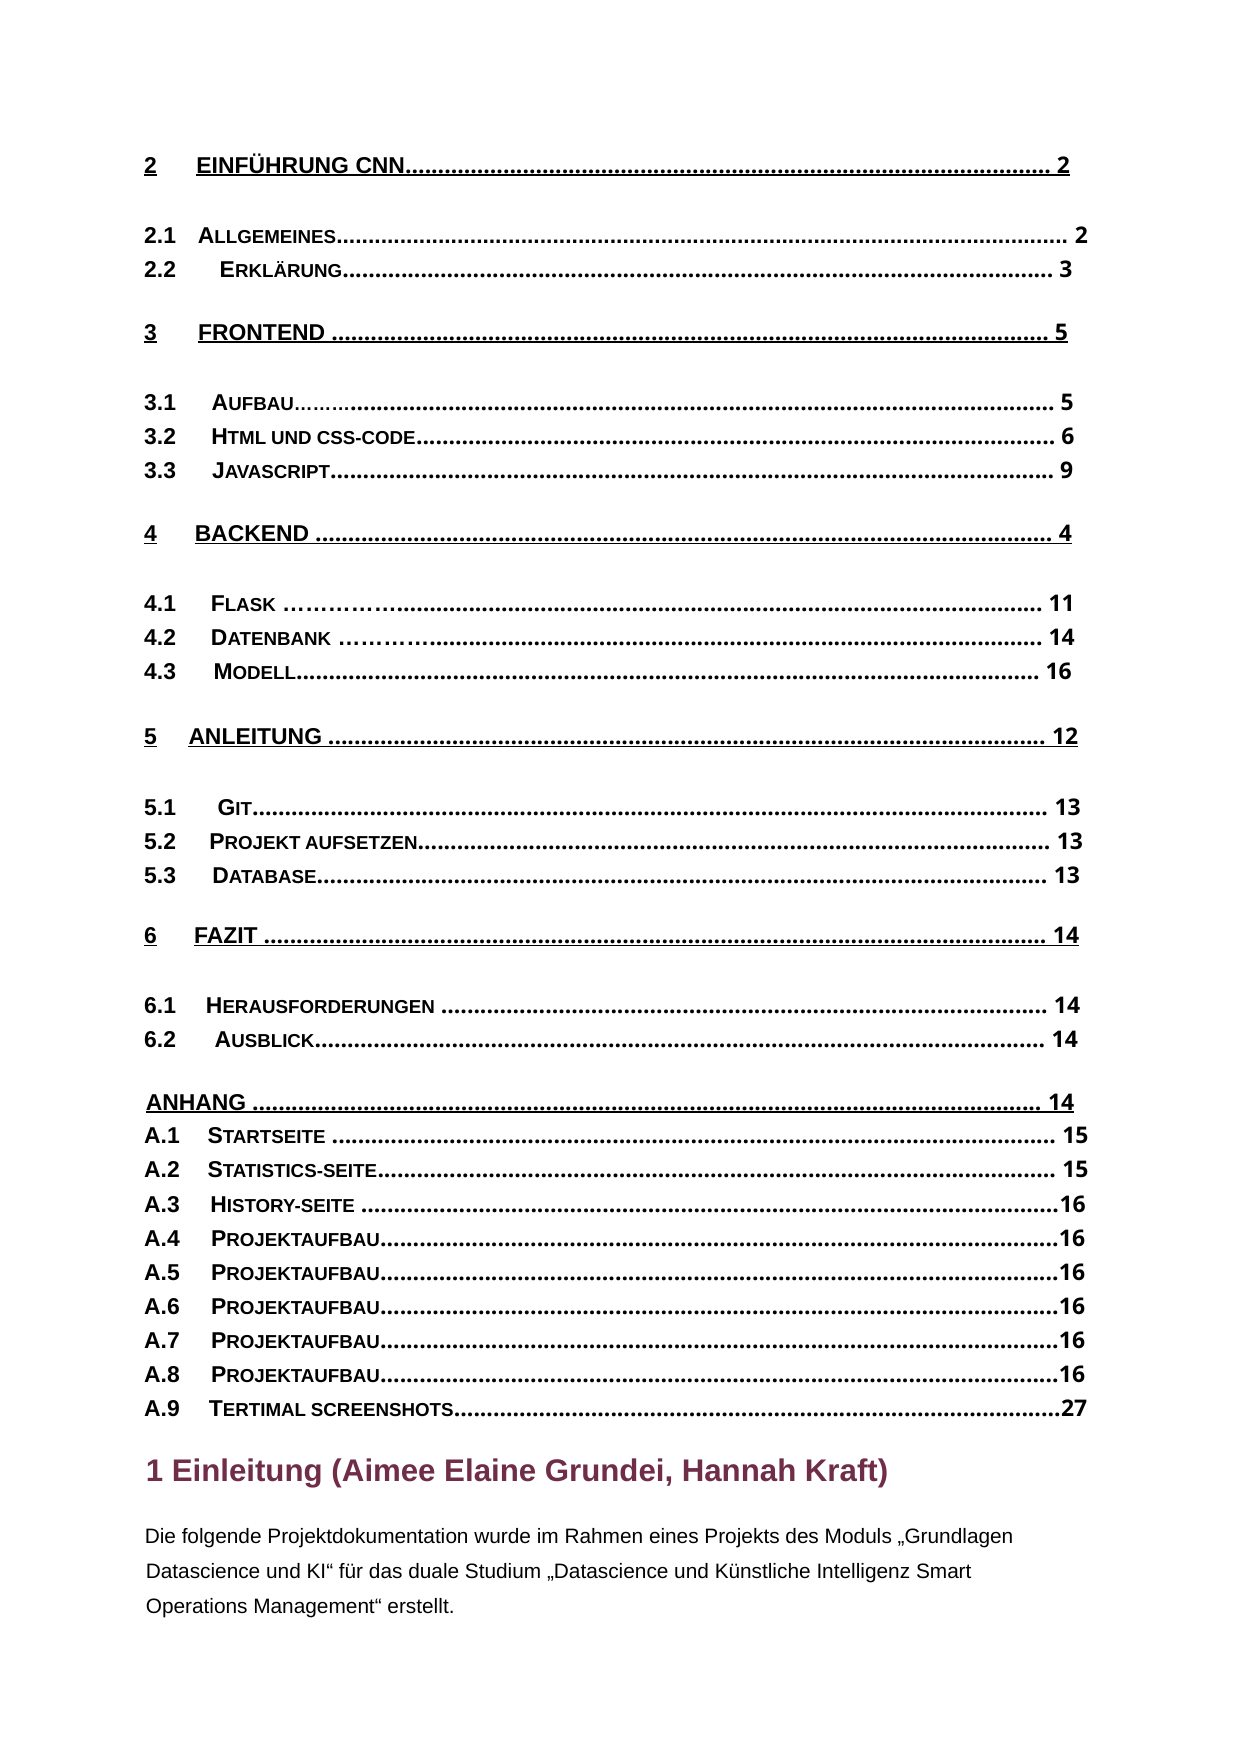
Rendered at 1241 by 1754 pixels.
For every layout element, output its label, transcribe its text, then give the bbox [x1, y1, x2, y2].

text A.3 HISTORY-SEITE ...........................................................................................................II [144, 1187, 1102, 1219]
text 5.2 PROJEKT AUFSETZEN................................................................................................. 6 [144, 824, 1102, 856]
text A.9 TERTIMAL SCREENSHOTS.............................................................................................IV [144, 1392, 1102, 1423]
subtitle 5 ANLEITUNG .............................................................................................................. 6 [144, 720, 1099, 751]
subtitle 6 FAZIT ........................................................................................................................ 8 [144, 919, 1099, 950]
text 3.3 JAVASCRIPT............................................................................................................... 9 [144, 454, 1102, 485]
text 4.1 FLASK …………………............................................................................................. 11 [144, 587, 1102, 618]
text 2.1 ALLGEMEINES................................................................................................................... 2 [144, 219, 1102, 250]
text 6.2 AUSBLICK................................................................................................................ 8 [144, 1023, 1102, 1054]
text 3.1 AUFBAU………............................................................................................................ 5 [144, 386, 1102, 417]
text A.7 PROJEKTAUFBAU........................................................................................................II [144, 1324, 1102, 1355]
text 5.3 DATABASE................................................................................................................ 6 [144, 858, 1102, 890]
text A.5 PROJEKTAUFBAU........................................................................................................II [144, 1256, 1102, 1287]
text 6.1 HERAUSFORDERUNGEN ............................................................................................. 8 [144, 989, 1102, 1020]
text Die folgende Projektdokumentation wurde im Rahmen eines Projekts des Moduls „Grundlagen Datascience und KI“ für das duale Studium „Datascience und Künstliche Intelligenz Smart Operations Management“ erstellt. [144, 1524, 1061, 1618]
text ANHANG ......................................................................................................................... I [146, 1086, 1102, 1117]
text A.6 PROJEKTAUFBAU........................................................................................................II [144, 1290, 1102, 1321]
text A.8 PROJEKTAUFBAU........................................................................................................II [144, 1358, 1102, 1389]
text 3.2 HTML UND CSS-CODE.................................................................................................. 6 [144, 420, 1102, 451]
text 4.2 DATENBANK ………….............................................................................................. 14 [144, 621, 1102, 652]
subtitle 1 Einleitung (Aimee Elaine Grundei, Hannah Kraft) [146, 1452, 1102, 1488]
text A.4 PROJEKTAUFBAU........................................................................................................II [144, 1222, 1102, 1253]
subtitle 3 FRONTEND .............................................................................................................. 5 [144, 316, 1099, 347]
text 4.3 MODELL.................................................................................................................. 16 [144, 655, 1102, 686]
text 5.1 GIT.......................................................................................................................... 6 [144, 791, 1102, 822]
text A.1 STARTSEITE ............................................................................................................... I [144, 1119, 1102, 1151]
text A.2 STATISTICS-SEITE........................................................................................................ I [144, 1153, 1102, 1185]
text 2.2 ERKLÄRUNG............................................................................................................. 3 [144, 253, 1102, 284]
subtitle 2 EINFÜHRUNG CNN................................................................................................... 2 [144, 148, 1099, 180]
subtitle 4 BACKEND ................................................................................................................. 4 [144, 517, 1099, 548]
